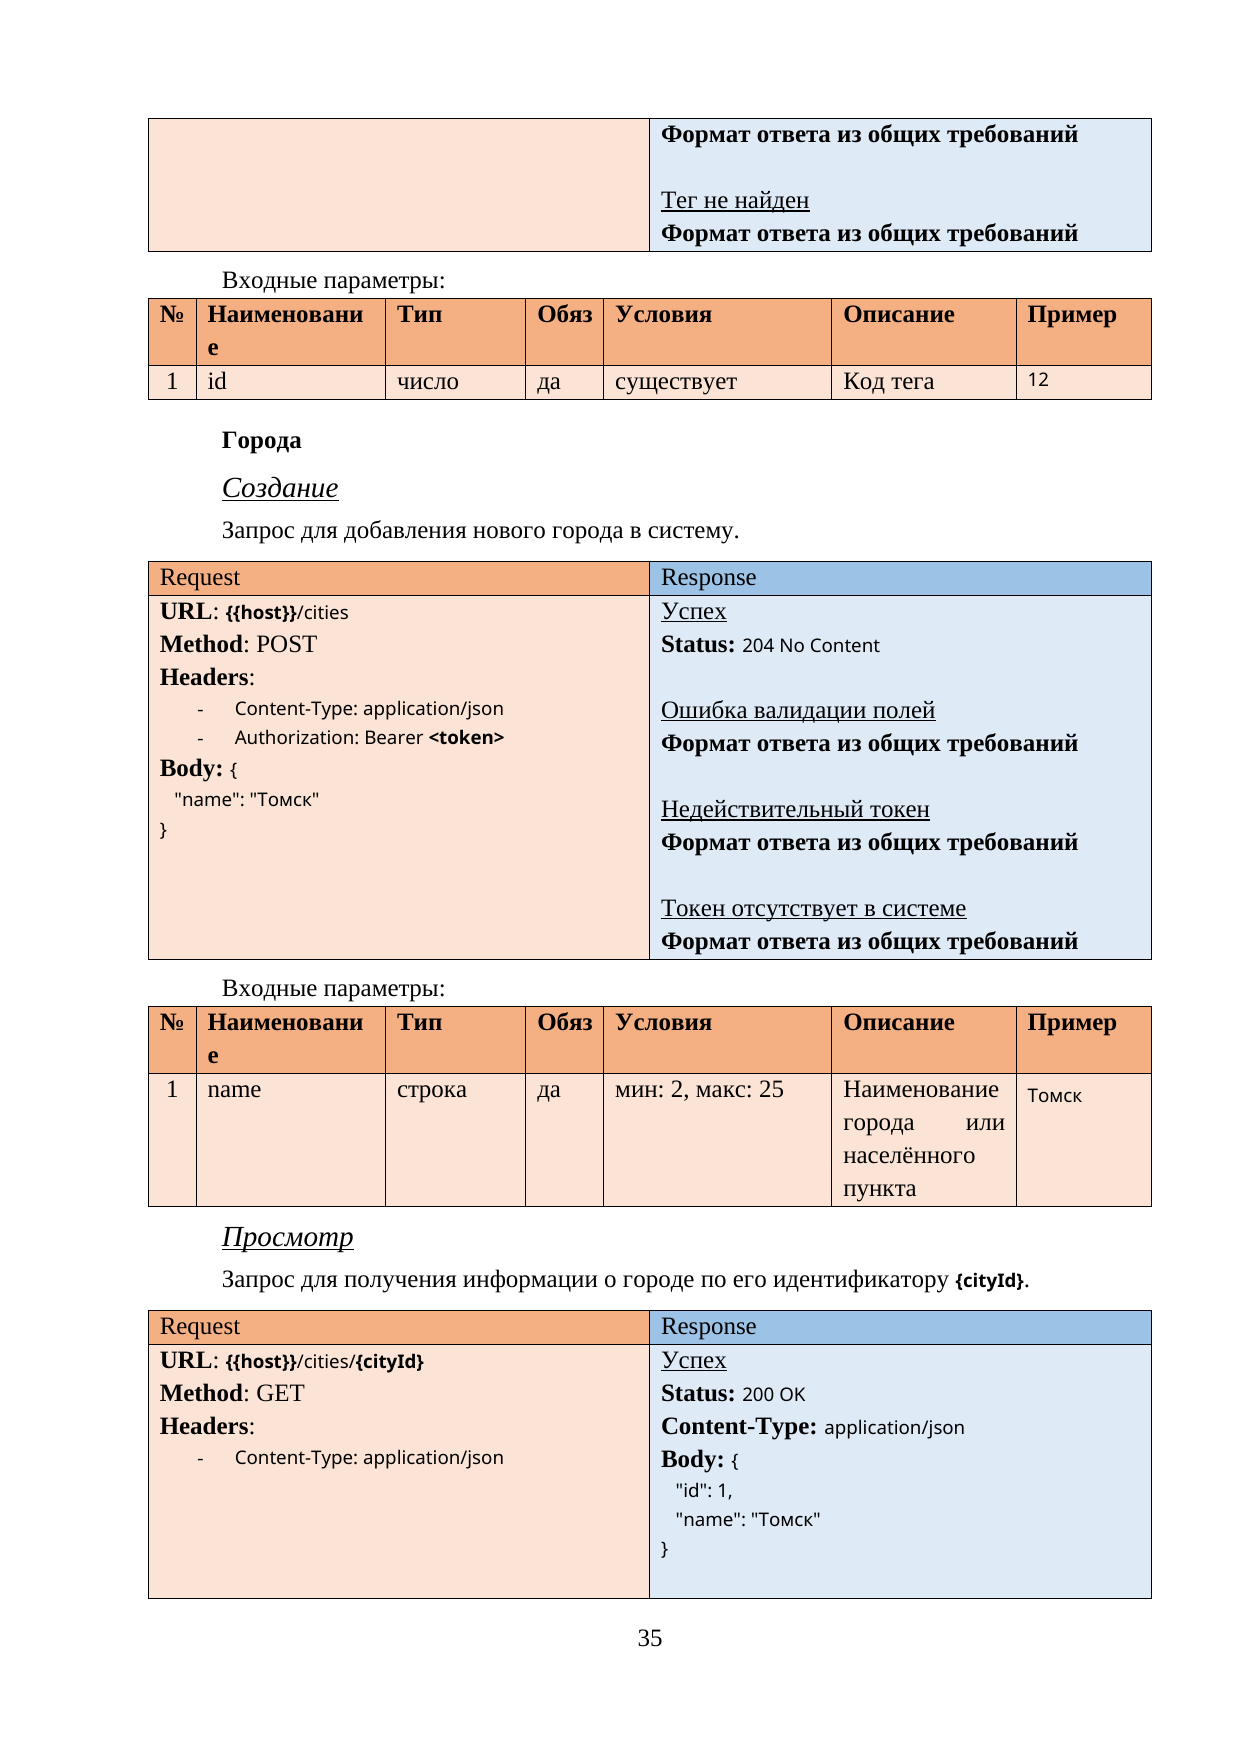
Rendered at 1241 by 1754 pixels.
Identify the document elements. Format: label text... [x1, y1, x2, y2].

table_header Пример [1017, 1007, 1151, 1073]
table_header Условия [604, 299, 831, 365]
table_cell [149, 1345, 649, 1598]
table_header Описание [832, 1007, 1016, 1073]
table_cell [149, 119, 649, 251]
table_cell существует [604, 366, 831, 399]
table_header № [149, 1007, 196, 1073]
table_header Request [149, 562, 649, 595]
table_header Наименование [197, 299, 385, 365]
table_header Тип [386, 299, 525, 365]
text Создание [148, 471, 1152, 504]
table_header Обяз [526, 299, 603, 365]
table_cell Томск [1017, 1074, 1151, 1206]
table_cell 1 [149, 1074, 196, 1206]
text Входные параметры: [148, 973, 1152, 1001]
text Запрос для добавления нового города в систему. [148, 515, 1152, 544]
table_cell мин: 2, макс: 25 [604, 1074, 831, 1206]
table_cell число [386, 366, 525, 399]
table_cell 12 [1017, 366, 1151, 399]
table_cell строка [386, 1074, 525, 1206]
table_cell да [526, 1074, 603, 1206]
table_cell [650, 119, 1151, 251]
table_cell 1 [149, 366, 196, 399]
table_cell Код тега [832, 366, 1016, 399]
text Входные параметры: [148, 265, 1152, 293]
table_header Условия [604, 1007, 831, 1073]
table_cell id [197, 366, 385, 399]
table_header Обяз [526, 1007, 603, 1073]
text Города [148, 425, 1152, 454]
table_cell да [526, 366, 603, 399]
table_header Response [650, 562, 1151, 595]
table_cell name [197, 1074, 385, 1206]
text Запрос для получения информации о городе по его идентификатору {cityId}. [148, 1264, 1152, 1293]
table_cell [650, 1345, 1151, 1598]
table_cell Успех Status: 204 No Content Ошибка валидации полей Формат ответа из общих требований Недействительный токен Формат ответа из общих требований Токен отсутствует в системе Формат ответа из общих требований [650, 596, 1151, 959]
table_cell Наименование города или населённого пункта [832, 1074, 1016, 1206]
text Просмотр [148, 1219, 1152, 1253]
table_header Request [149, 1311, 649, 1344]
table_header Response [650, 1311, 1151, 1344]
table_cell URL: {{host}}/cities Method: POST Headers: Content-Type: application/json Authorization: Bearer <token> Body: { "name": "Томск" } [149, 596, 649, 959]
table_header Тип [386, 1007, 525, 1073]
table_header Наименование [197, 1007, 385, 1073]
table_header Пример [1017, 299, 1151, 365]
table_header № [149, 299, 196, 365]
table_header Описание [832, 299, 1016, 365]
